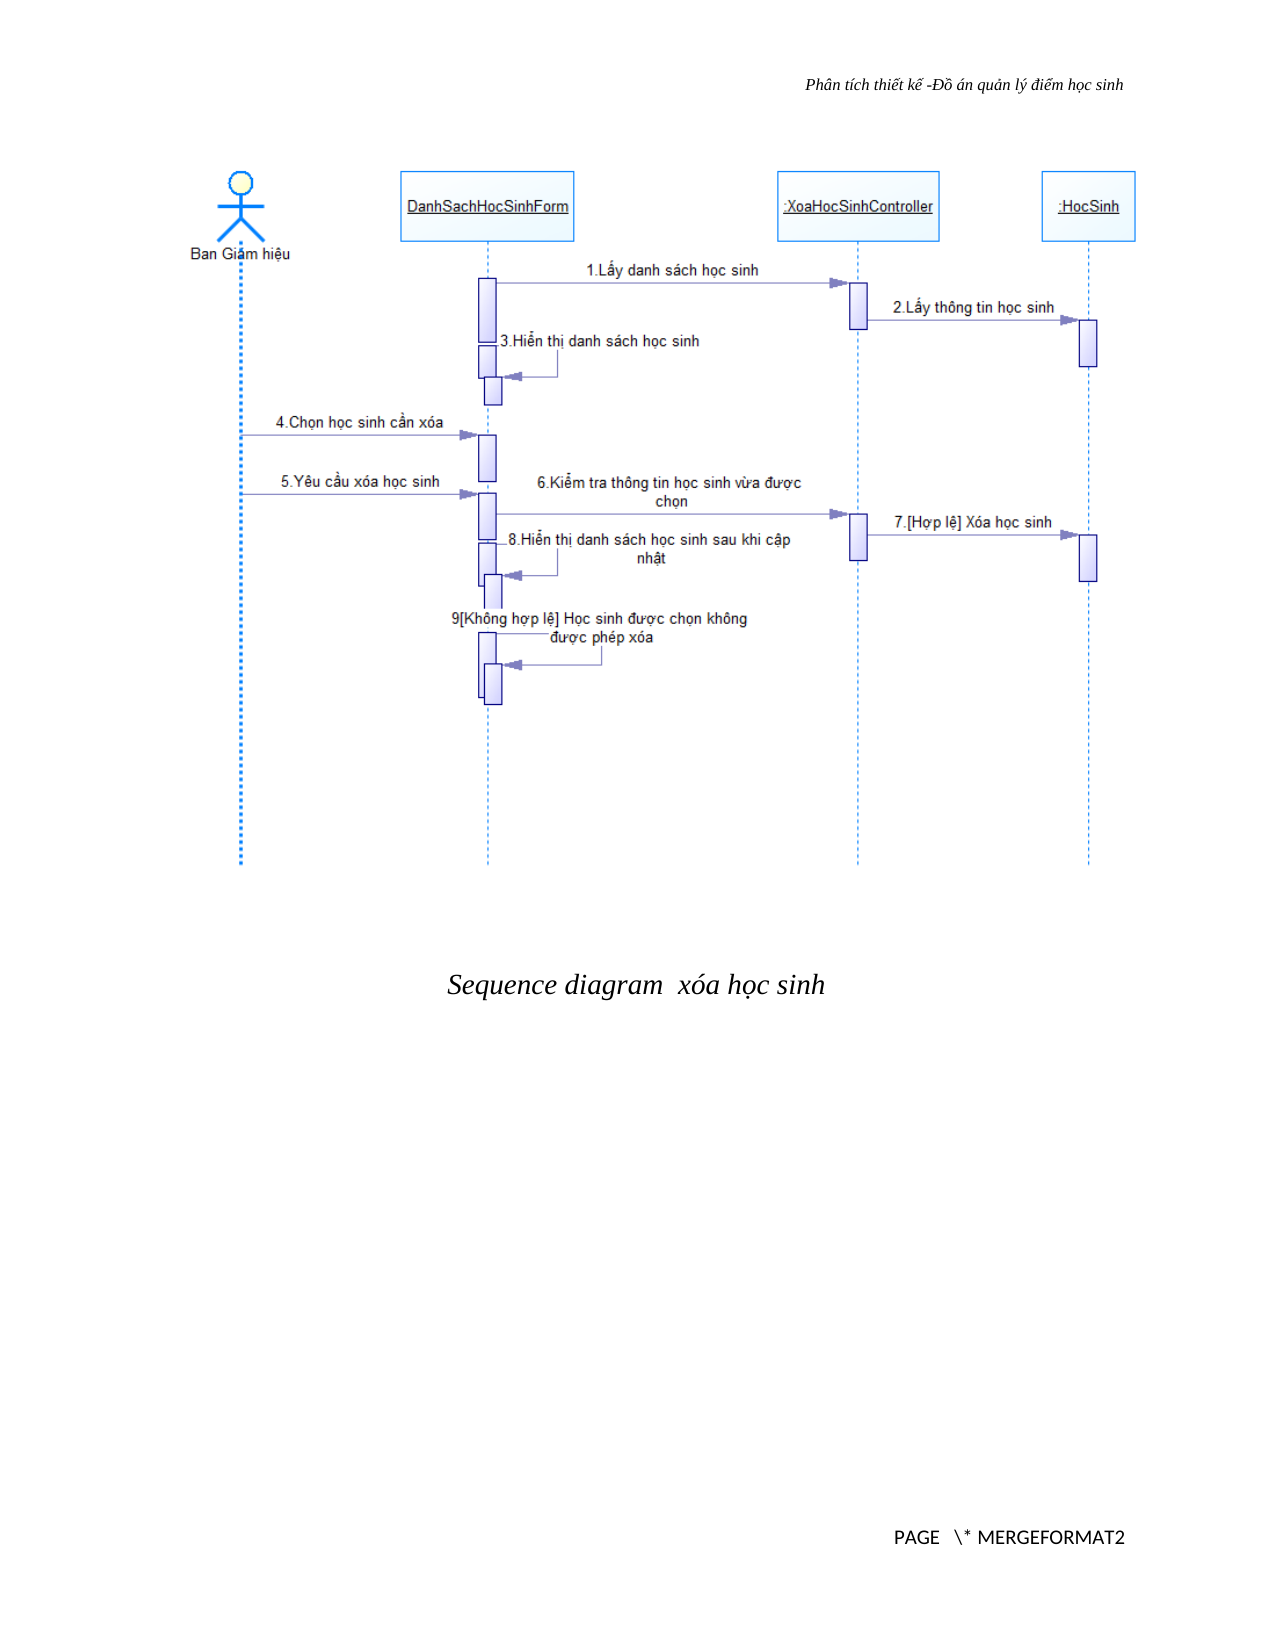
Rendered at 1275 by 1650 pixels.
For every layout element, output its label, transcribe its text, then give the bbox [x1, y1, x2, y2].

picture [150, 150, 1167, 884]
text Sequence diagram xóa học sinh [150, 967, 1125, 1001]
